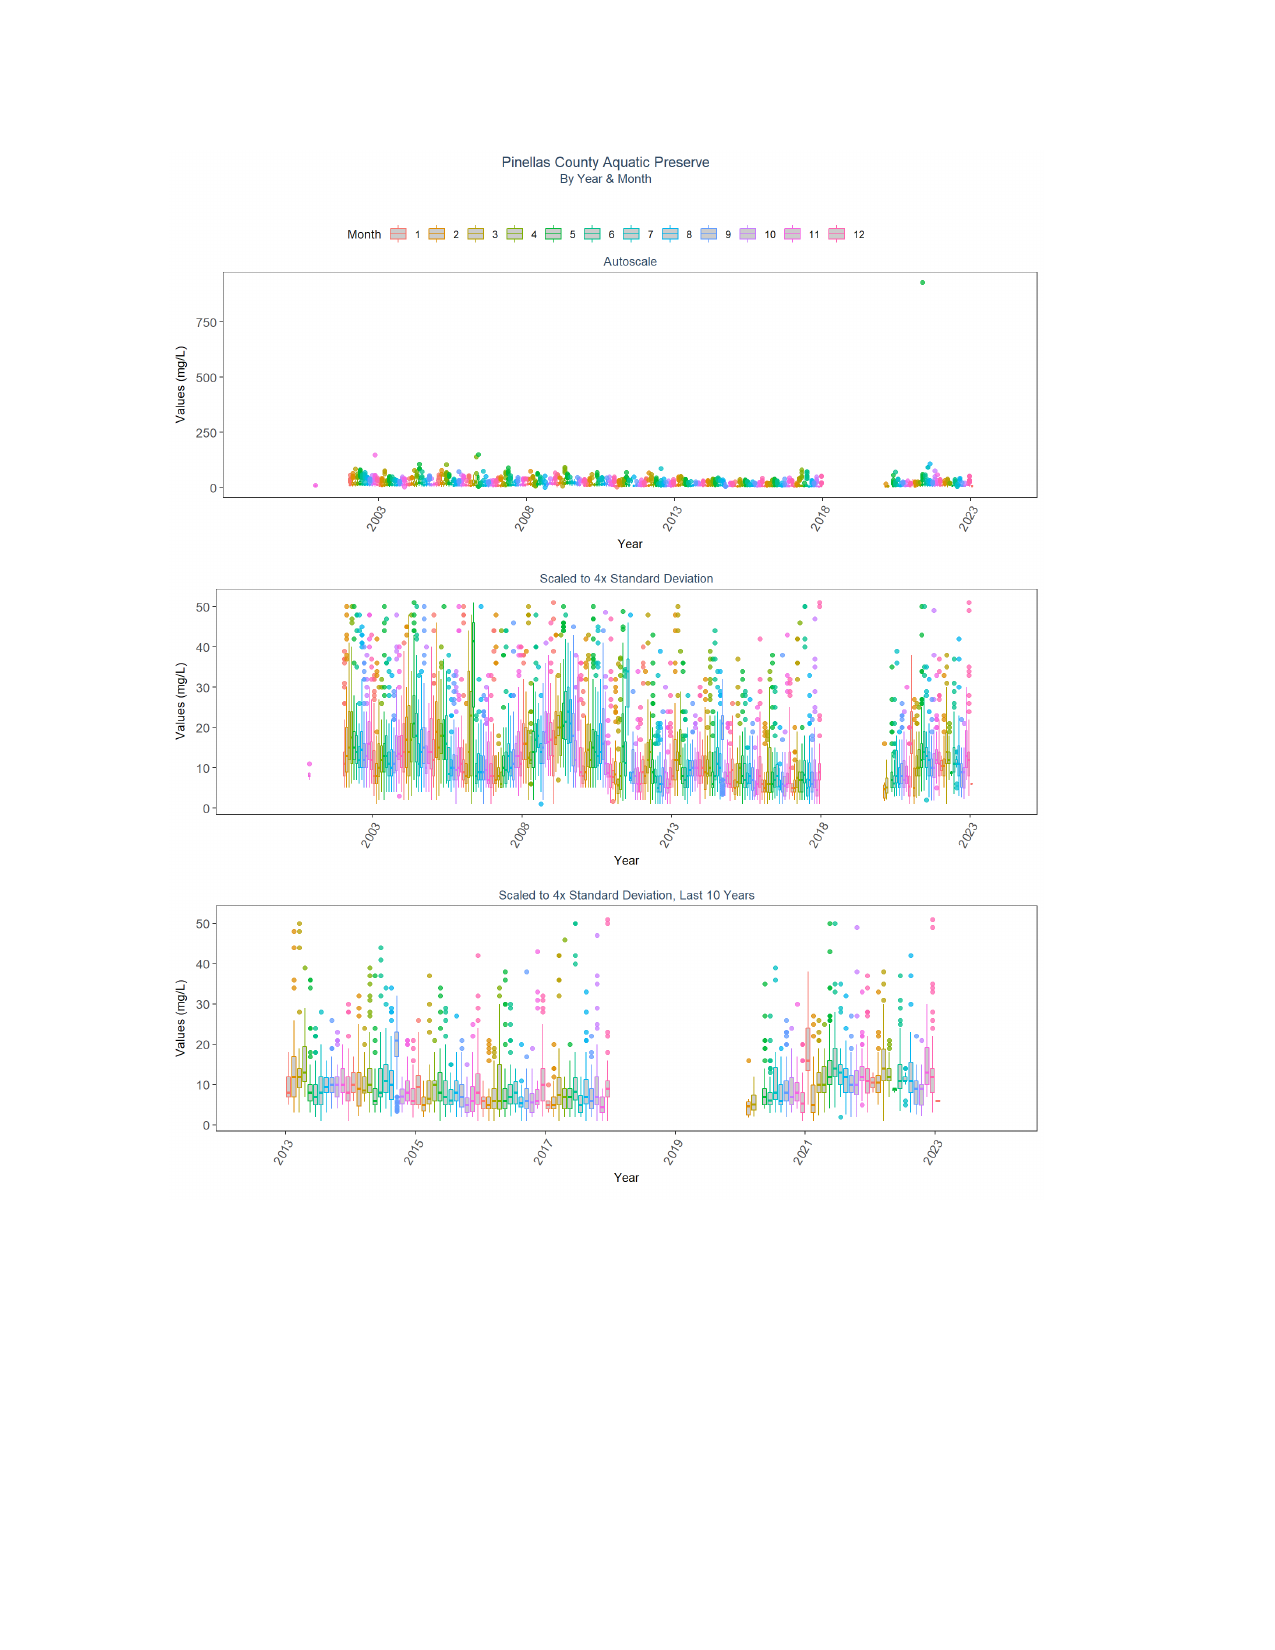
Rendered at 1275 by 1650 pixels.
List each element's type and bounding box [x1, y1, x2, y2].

picture [168, 150, 1044, 1200]
